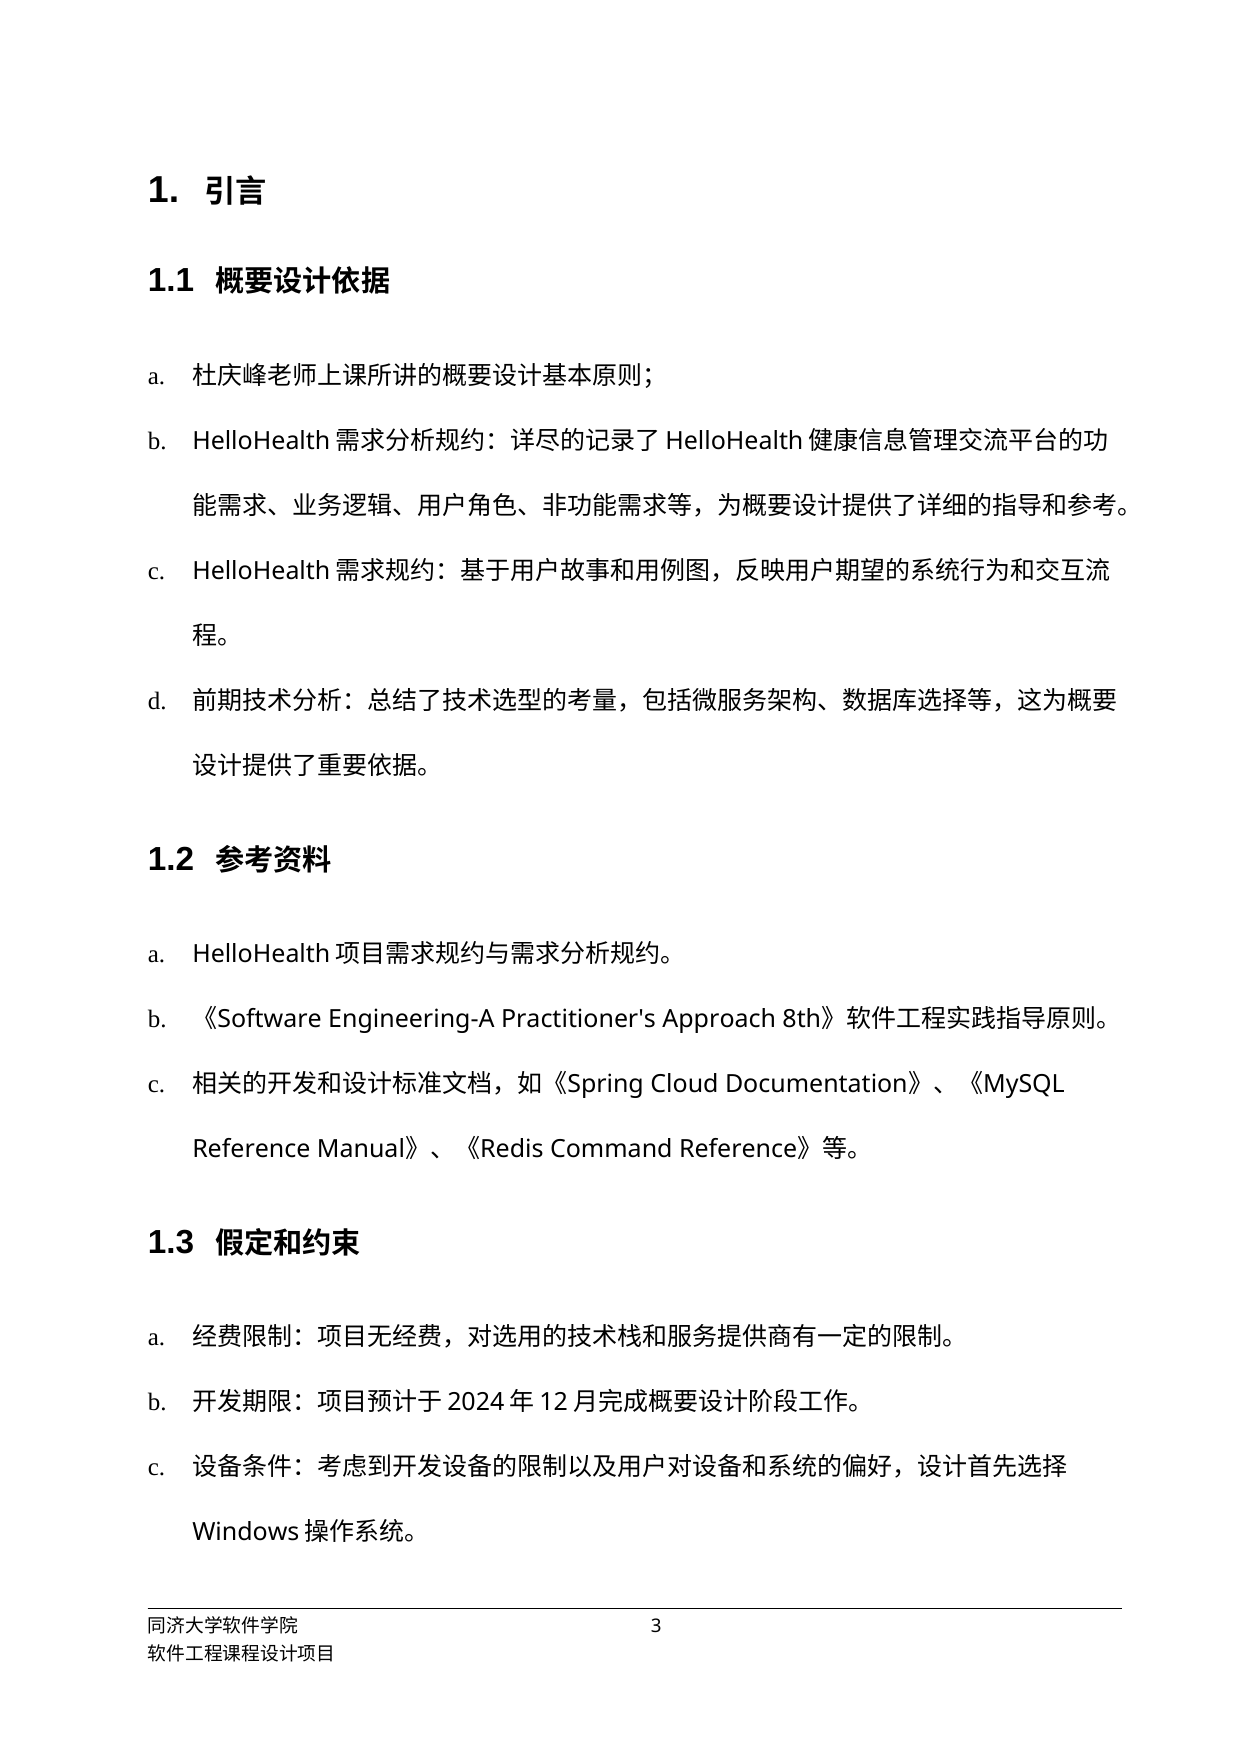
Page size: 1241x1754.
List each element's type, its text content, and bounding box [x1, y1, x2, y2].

list 开发期限：项目预计于2024年12月完成概要设计阶段工作。 [148, 1367, 1122, 1432]
list 前期技术分析：总结了技术选型的考量，包括微服务架构、数据库选择等，这为概要设计提供了重要依据。 [148, 666, 1122, 796]
list HelloHealth项目需求规约与需求分析规约。 [148, 919, 1122, 984]
subtitle 假定和约束 [148, 1208, 1122, 1273]
list 经费限制：项目无经费，对选用的技术栈和服务提供商有一定的限制。 [148, 1302, 1122, 1367]
list HelloHealth需求规约：基于用户故事和用例图，反映用户期望的系统行为和交互流程。 [148, 536, 1122, 666]
list HelloHealth需求分析规约：详尽的记录了HelloHealth健康信息管理交流平台的功能需求、业务逻辑、用户角色、非功能需求等，为概要设计提供了详细的指导和参考。 [148, 406, 1122, 536]
list 相关的开发和设计标准文档，如《Spring Cloud Documentation》、《MySQL Reference Manual》、《Redis Command Reference》等。 [148, 1049, 1122, 1179]
subtitle 引言 [148, 157, 1122, 222]
list 《Software Engineering-A Practitioner's Approach 8th》软件工程实践指导原则。 [148, 984, 1122, 1049]
list 杜庆峰老师上课所讲的概要设计基本原则； [148, 341, 1122, 406]
subtitle 参考资料 [148, 825, 1122, 890]
list 设备条件：考虑到开发设备的限制以及用户对设备和系统的偏好，设计首先选择Windows操作系统。 [148, 1432, 1122, 1562]
subtitle 概要设计依据 [148, 247, 1122, 312]
